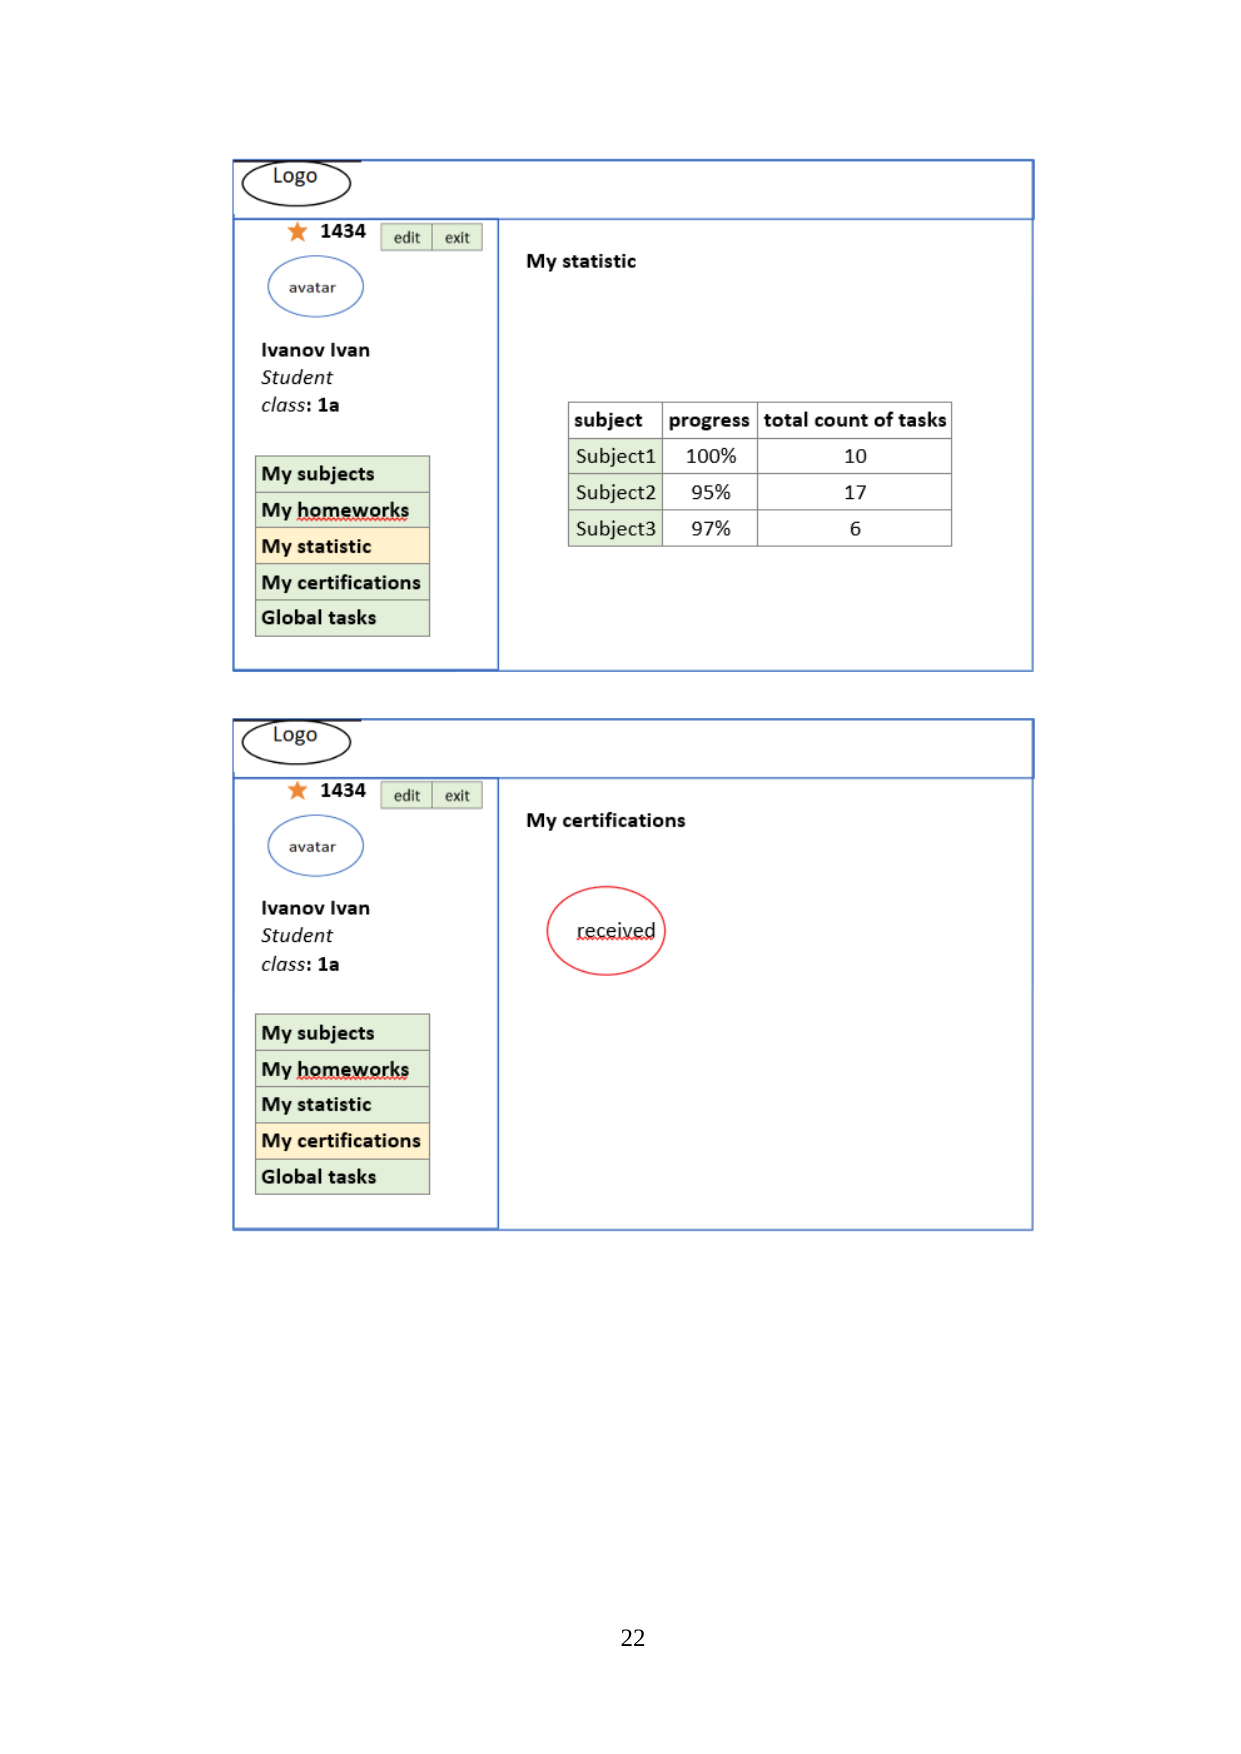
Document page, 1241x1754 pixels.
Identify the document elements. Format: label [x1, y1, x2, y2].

picture [221, 150, 1045, 1240]
